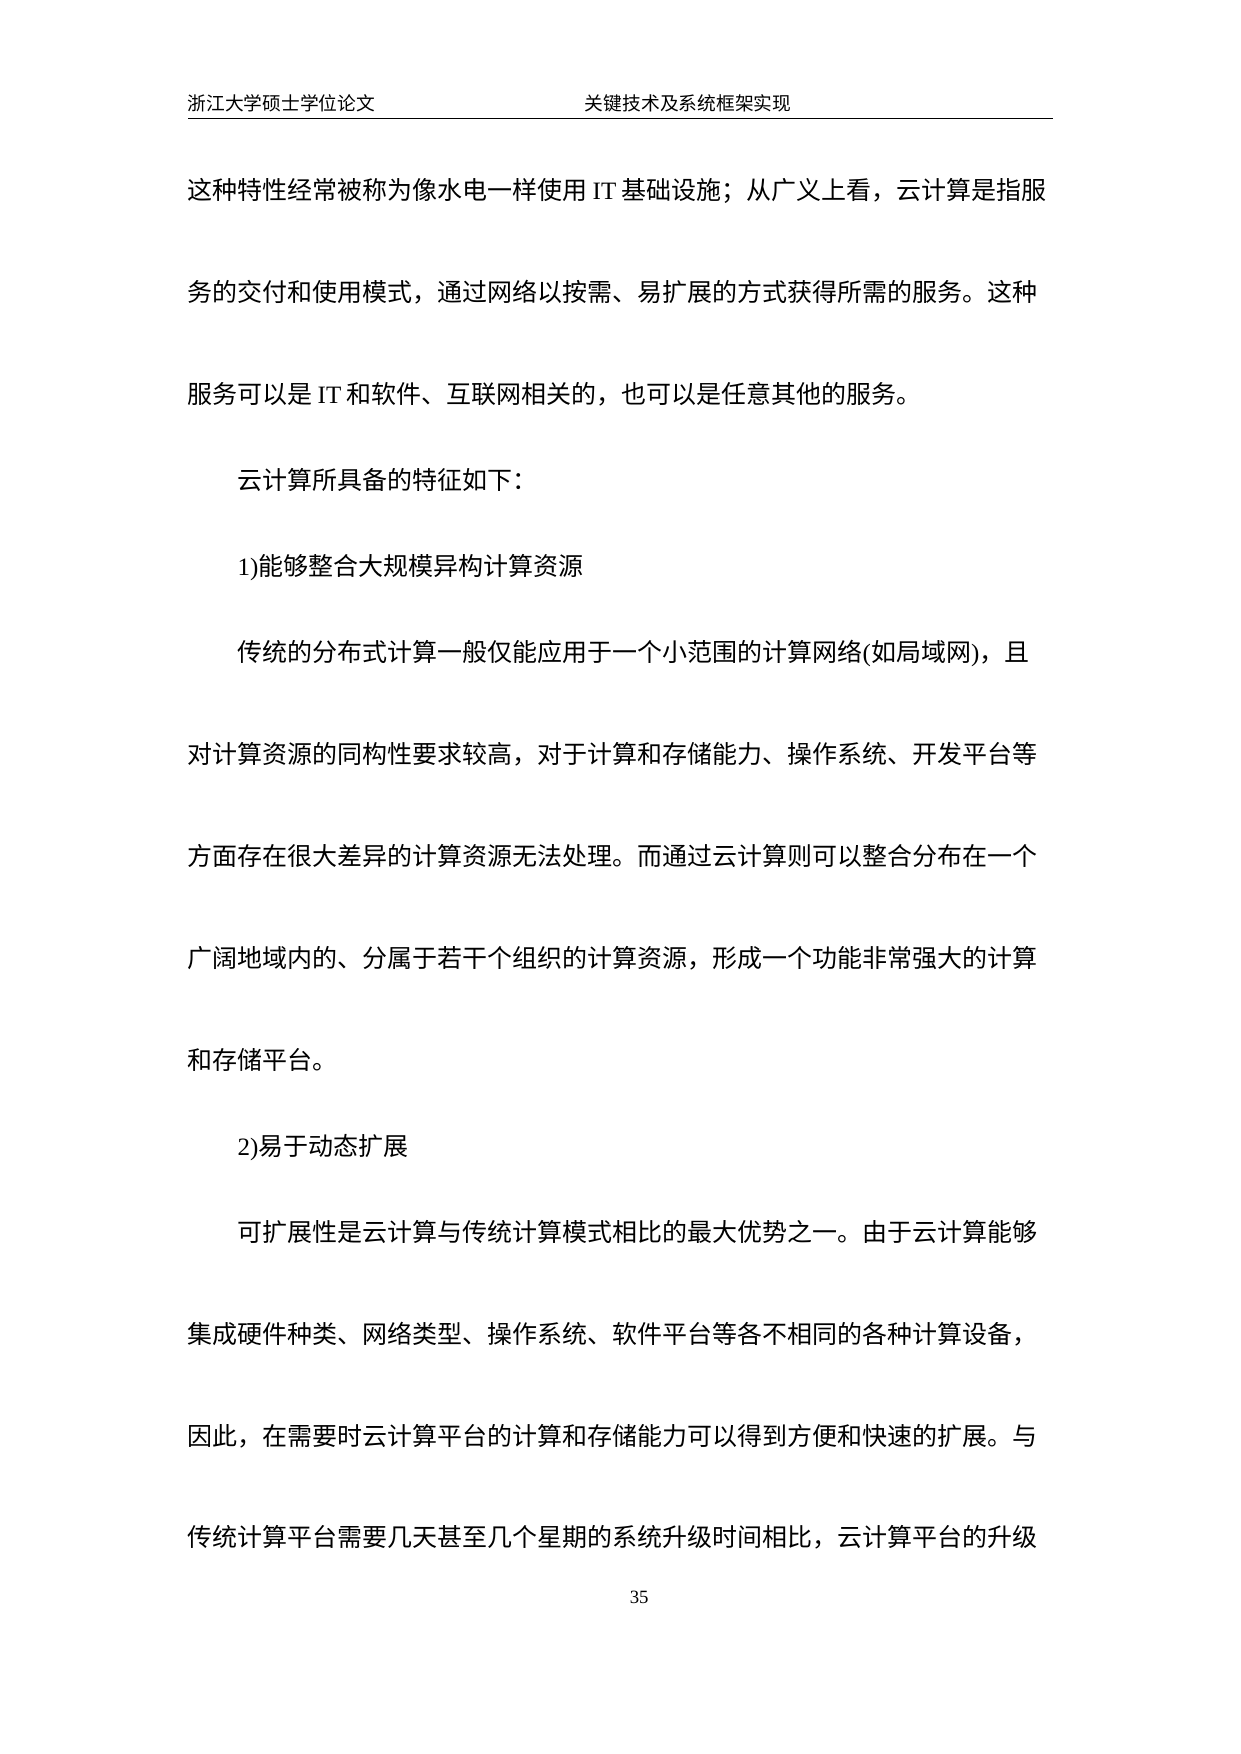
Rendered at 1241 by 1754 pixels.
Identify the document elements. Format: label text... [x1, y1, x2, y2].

text 2)易于动态扩展 [187, 1110, 1053, 1178]
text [187, 155, 1053, 427]
text 云计算所具备的特征如下： [187, 445, 1053, 513]
text 1)能够整合大规模异构计算资源 [187, 531, 1053, 599]
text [187, 1196, 1053, 1570]
text 传统的分布式计算一般仅能应用于一个小范围的计算网络(如局域网)，且对计算资源的同构性要求较高，对于计算和存储能力、操作系统、开发平台等方面存在很大差异的计算资源无法处理。而通过云计算则可以整合分布在一个广阔地域内的、分属于若干个组织的计算资源，形成一个功能非常强大的计算和存储平台。 [187, 617, 1053, 1092]
